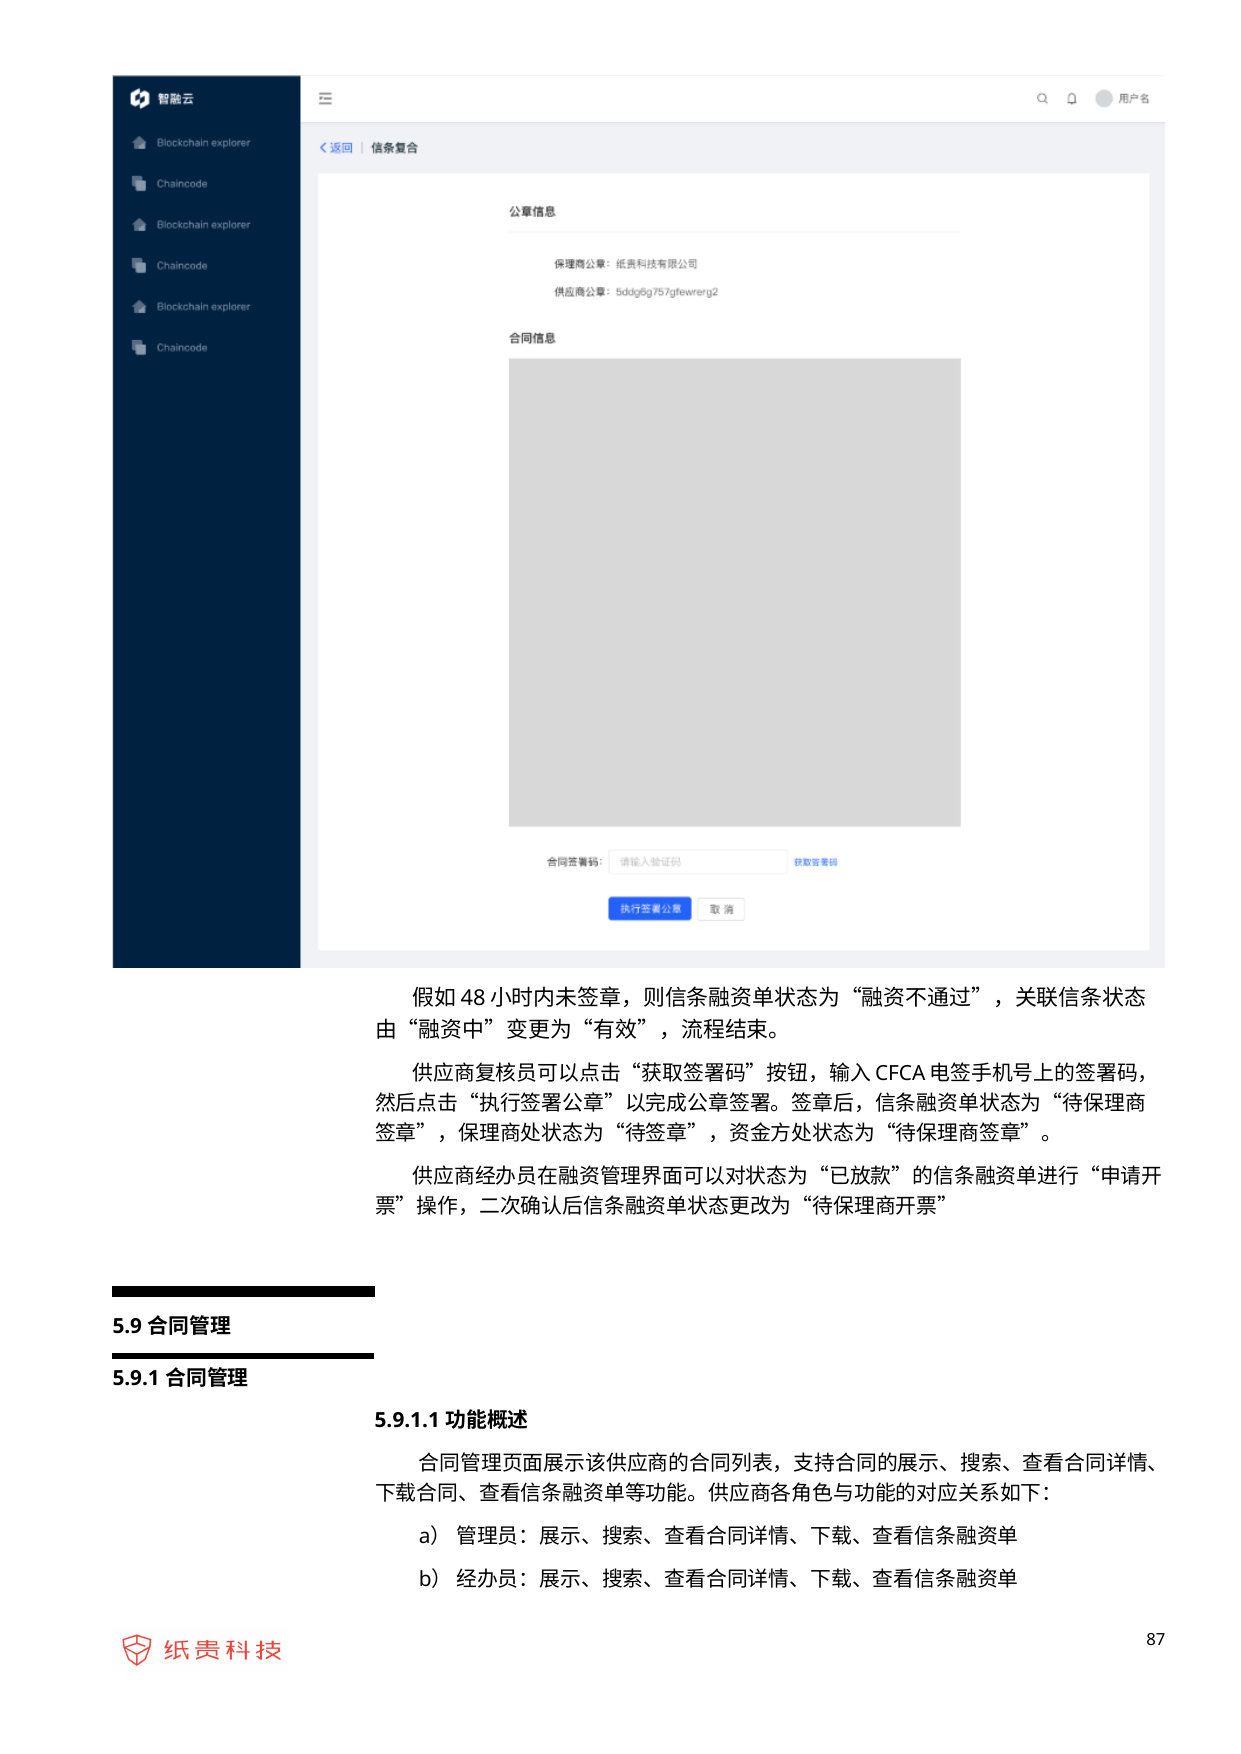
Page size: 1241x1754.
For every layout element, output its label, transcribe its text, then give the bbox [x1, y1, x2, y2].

subtitle 5.9.1 合同管理 [112, 1359, 374, 1391]
list 经办员：展示、搜索、查看合同详情、下载、查看信条融资单 [418, 1562, 1165, 1592]
text 假如48小时内未签章，则信条融资单状态为“融资不通过”，关联信条状态由“融资中”变更为“有效”，流程结束。 [375, 980, 1165, 1044]
text 供应商经办员在融资管理界面可以对状态为“已放款”的信条融资单进行“申请开票”操作，二次确认后信条融资单状态更改为“待保理商开票” [375, 1159, 1165, 1220]
text 合同管理页面展示该供应商的合同列表，支持合同的展示、搜索、查看合同详情、下载合同、查看信条融资单等功能。供应商各角色与功能的对应关系如下： [375, 1446, 1165, 1507]
text 5.9.1.1 功能概述 [374, 1403, 1165, 1434]
text 供应商复核员可以点击“获取签署码”按钮，输入CFCA电签手机号上的签署码，然后点击“执行签署公章”以完成公章签署。签章后，信条融资单状态为“待保理商签章”，保理商处状态为“待签章”，资金方处状态为“待保理商签章”。 [375, 1056, 1165, 1147]
picture [112, 1627, 287, 1671]
list 管理员：展示、搜索、查看合同详情、下载、查看信条融资单 [418, 1519, 1165, 1549]
picture [112, 75, 1166, 968]
subtitle 5.9 合同管理 [112, 1309, 1165, 1340]
